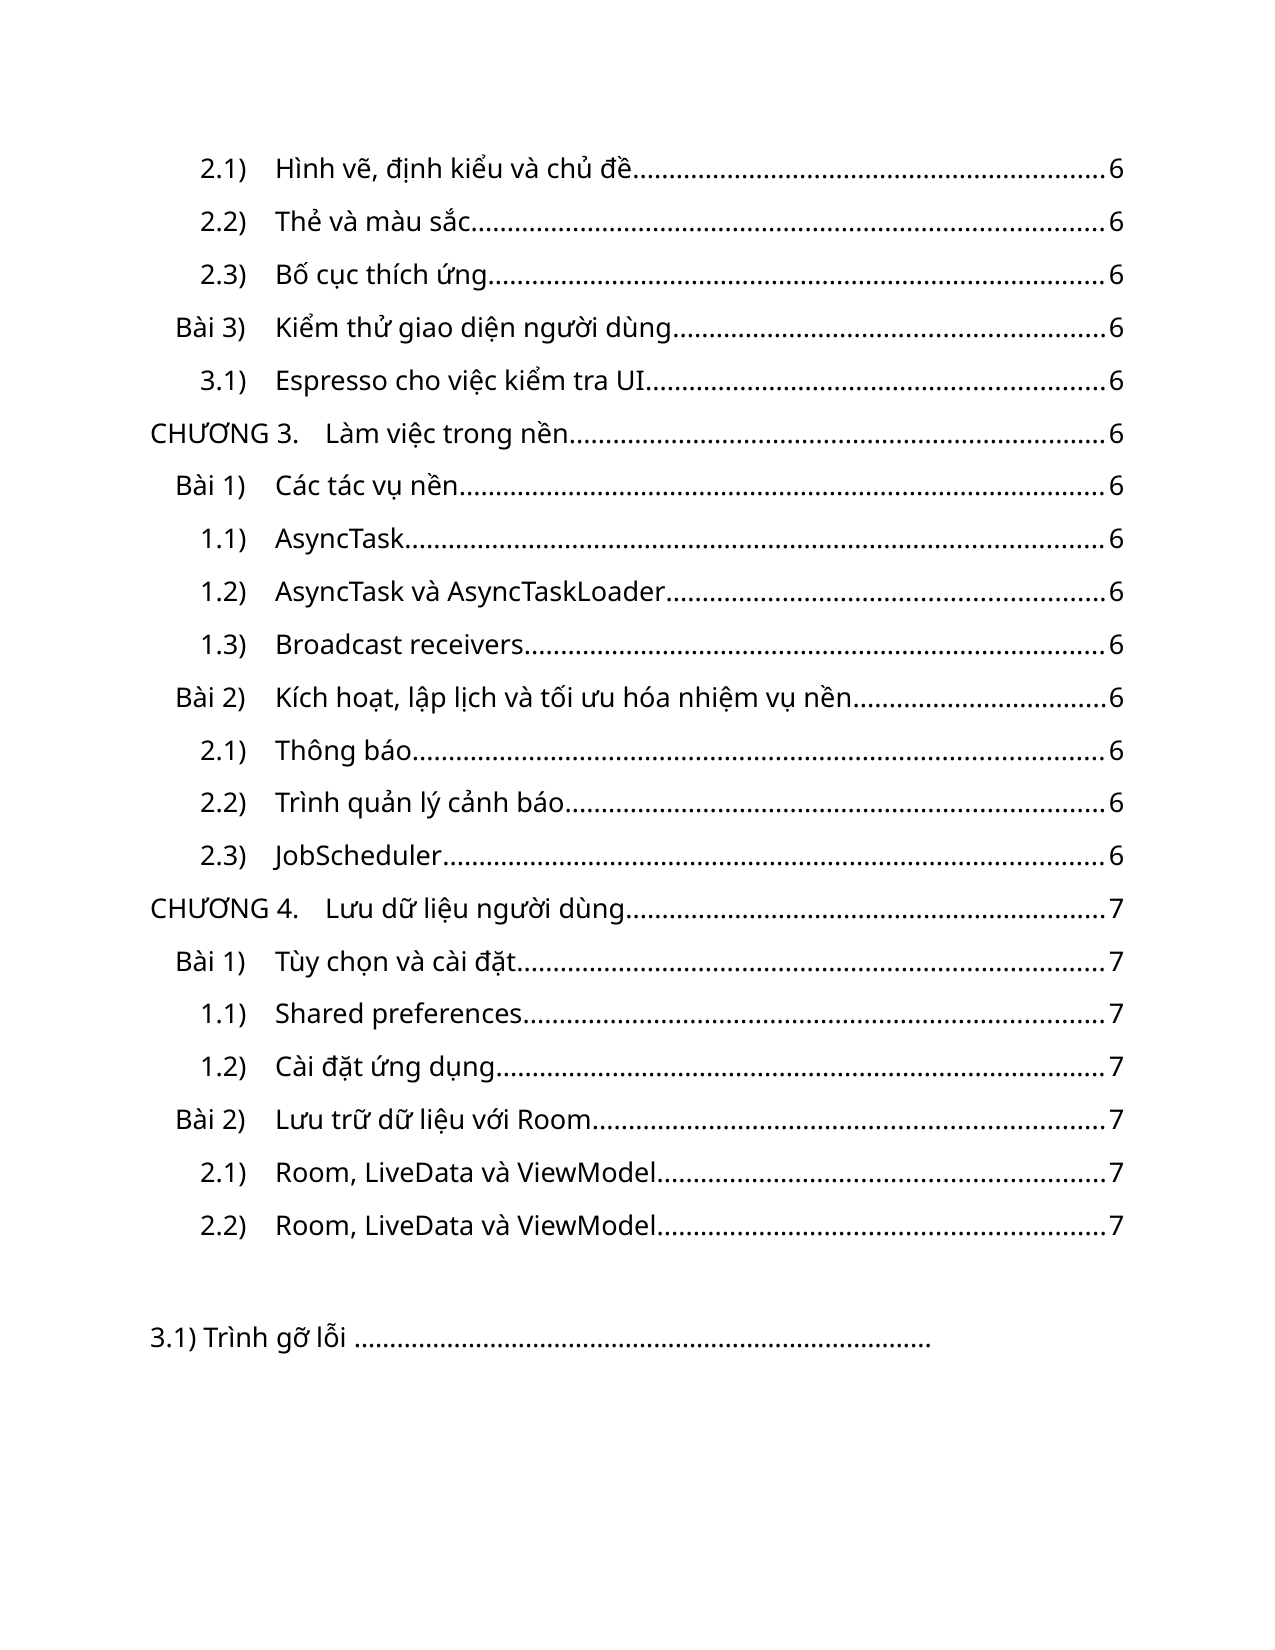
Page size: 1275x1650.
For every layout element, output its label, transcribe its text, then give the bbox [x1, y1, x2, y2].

text 3.1) Trình gỡ lỗi ……………………………………………………………………... [150, 1318, 1125, 1355]
